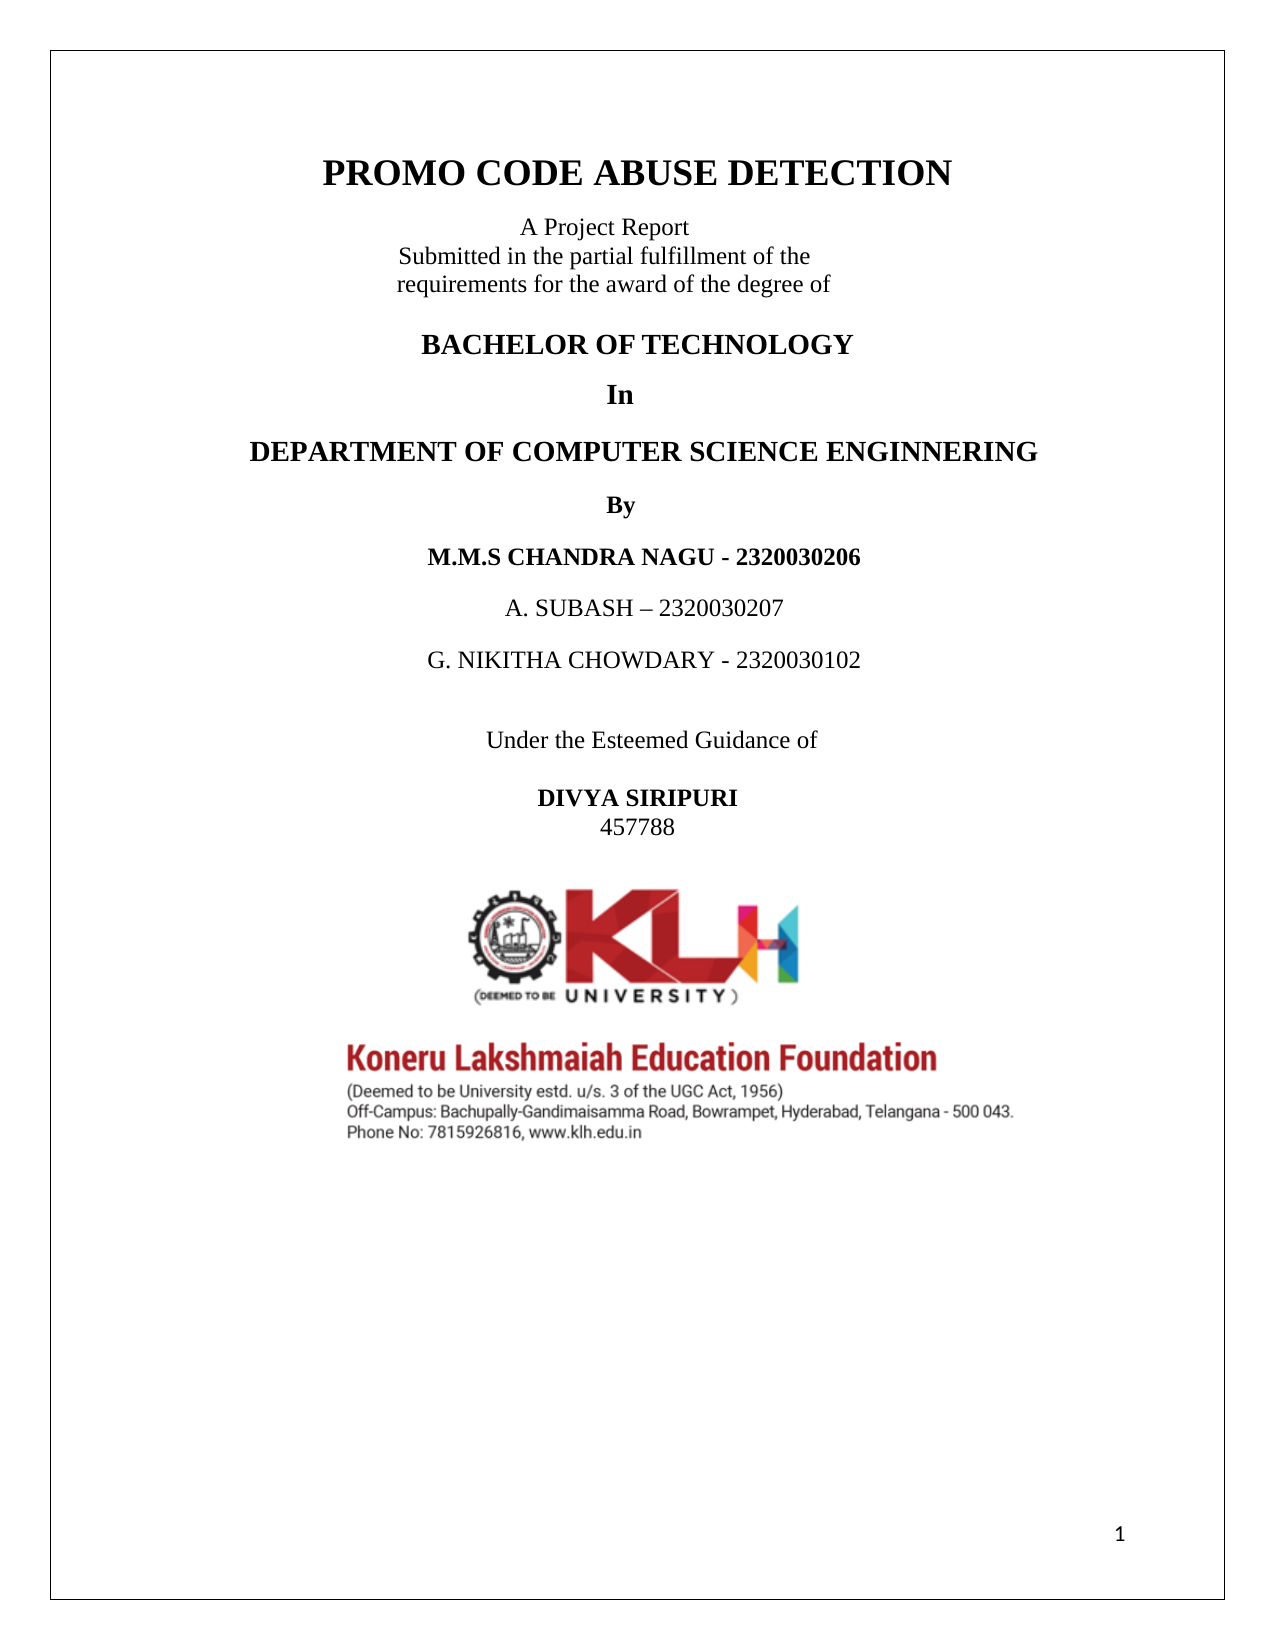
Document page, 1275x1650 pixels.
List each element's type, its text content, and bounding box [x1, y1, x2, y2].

text In [150, 377, 798, 411]
text A. SUBASH – 2320030207 [163, 593, 1125, 622]
text BACHELOR OF TECHNOLOGY [150, 327, 1125, 361]
text DEPARTMENT OF COMPUTER SCIENCE ENGINNERING [163, 434, 1125, 467]
text Under the Esteemed Guidance of [178, 726, 1125, 754]
text Submitted in the partial fulfillment of the [150, 241, 915, 269]
text PROMO CODE ABUSE DETECTION [150, 150, 1125, 193]
text DIVYA SIRIPURI [150, 783, 1125, 812]
text requirements for the award of the degree of [150, 269, 915, 298]
text M.M.S CHANDRA NAGU - 2320030206 [163, 542, 1125, 571]
text 457788 [150, 812, 1125, 841]
text G. NIKITHA CHOWDARY - 2320030102 [163, 645, 1125, 674]
text A Project Report [150, 212, 1125, 241]
text By [163, 490, 1125, 519]
picture [345, 869, 1018, 1147]
